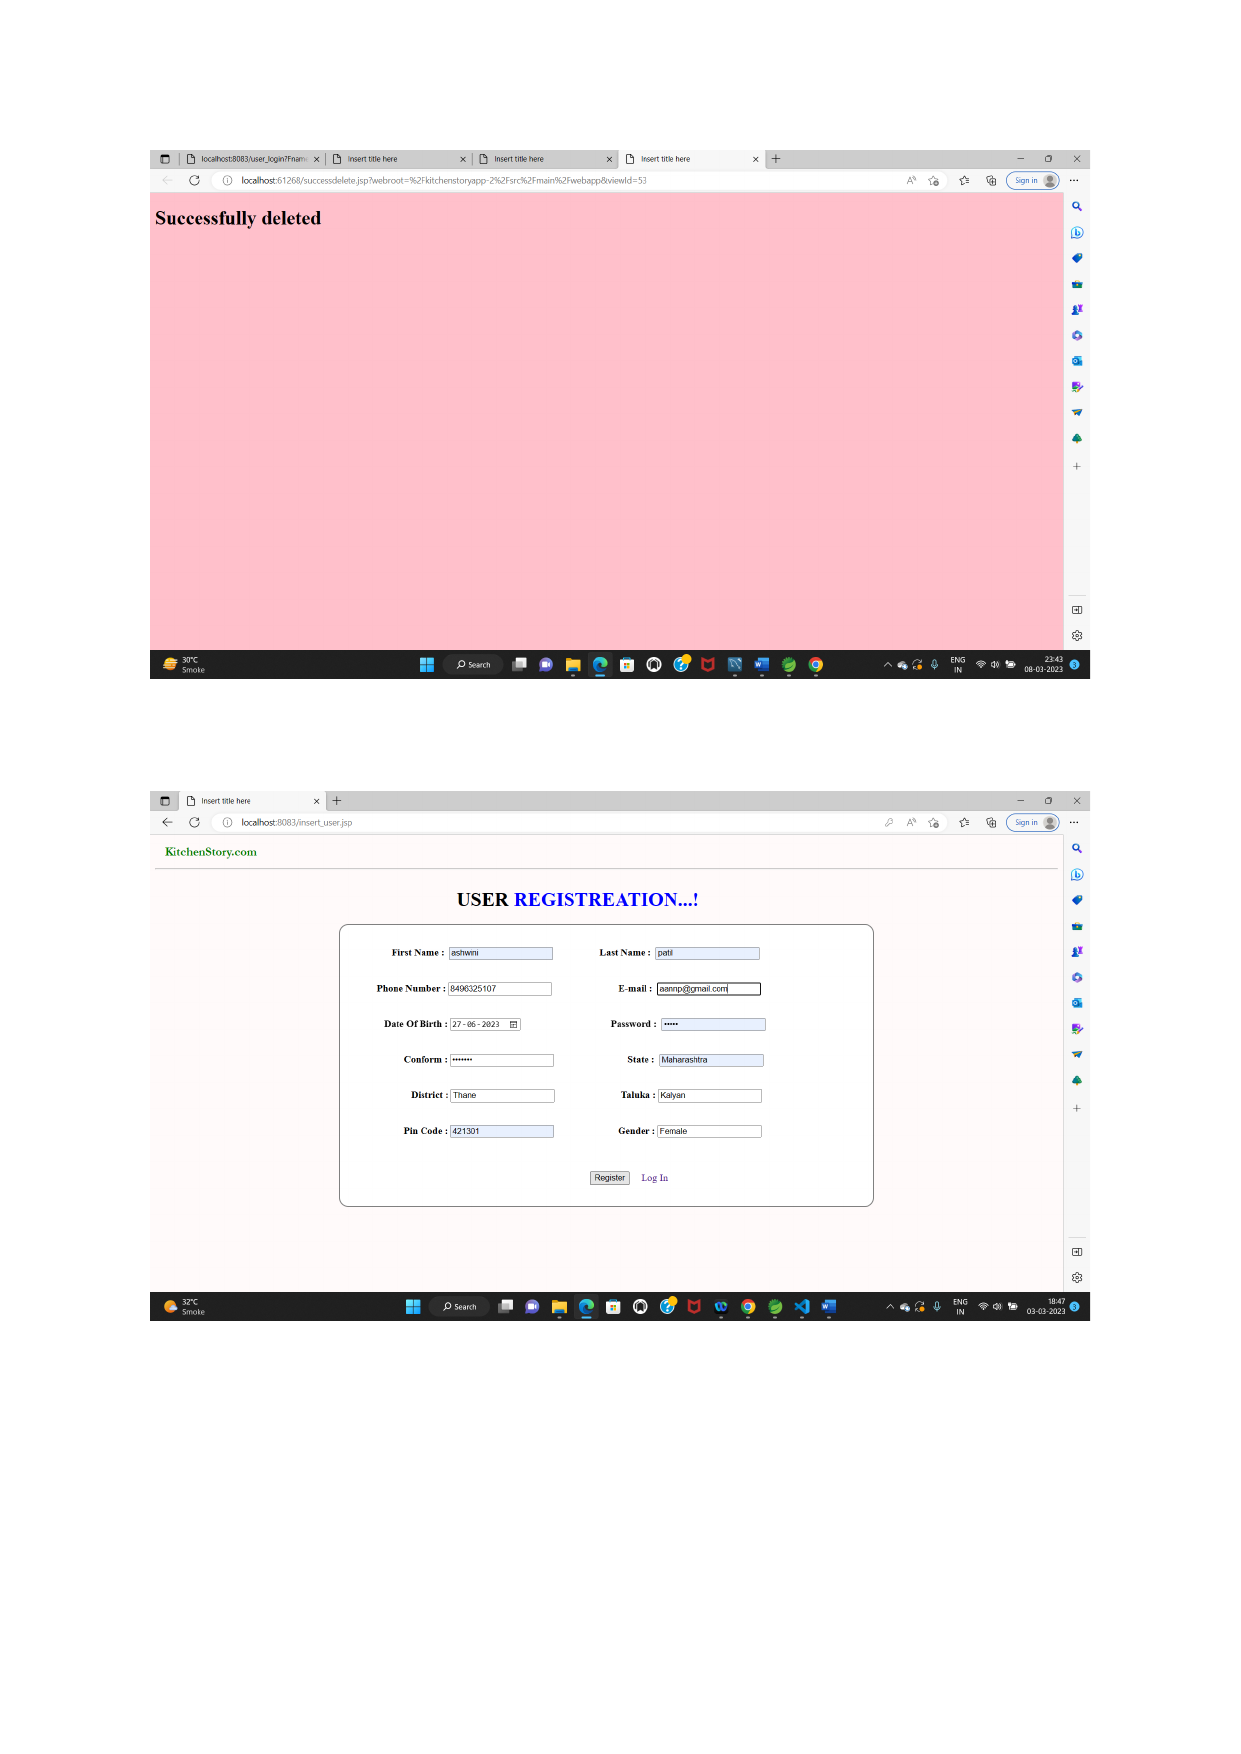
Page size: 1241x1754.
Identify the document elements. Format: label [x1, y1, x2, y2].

picture [150, 791, 1091, 1321]
picture [150, 150, 1091, 679]
